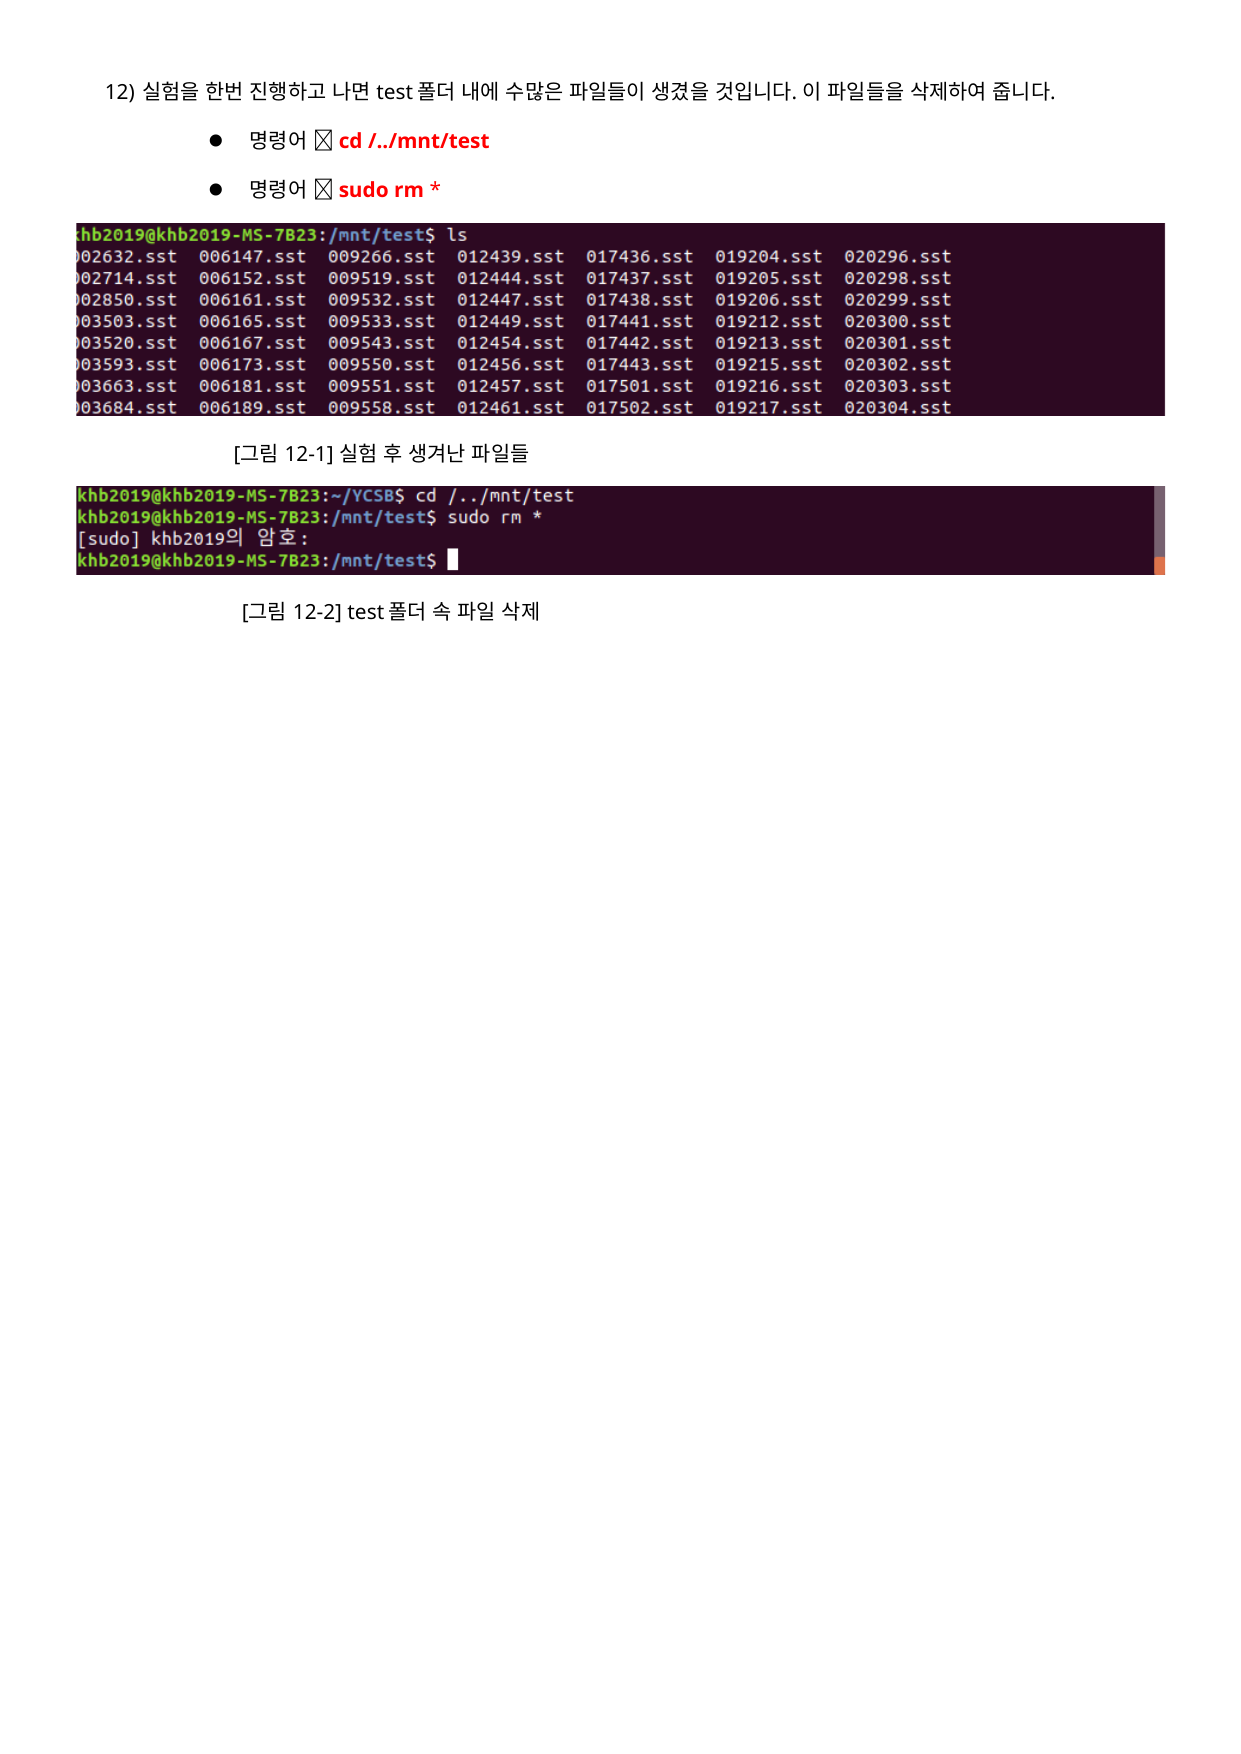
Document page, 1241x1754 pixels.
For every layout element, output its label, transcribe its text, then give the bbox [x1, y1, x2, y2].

text [그림 12-1] 실험 후 생겨난 파일들 [233, 416, 1165, 468]
picture [76, 223, 1166, 416]
list 명령어 sudo rm * [208, 174, 1165, 204]
list 실험을 한번 진행하고 나면 test폴더 내에 수많은 파일들이 생겼을 것입니다. 이 파일들을 삭제하여 줍니다. [104, 75, 1165, 105]
picture [76, 486, 1166, 575]
list 명령어 cd /../mnt/test [208, 124, 1165, 155]
